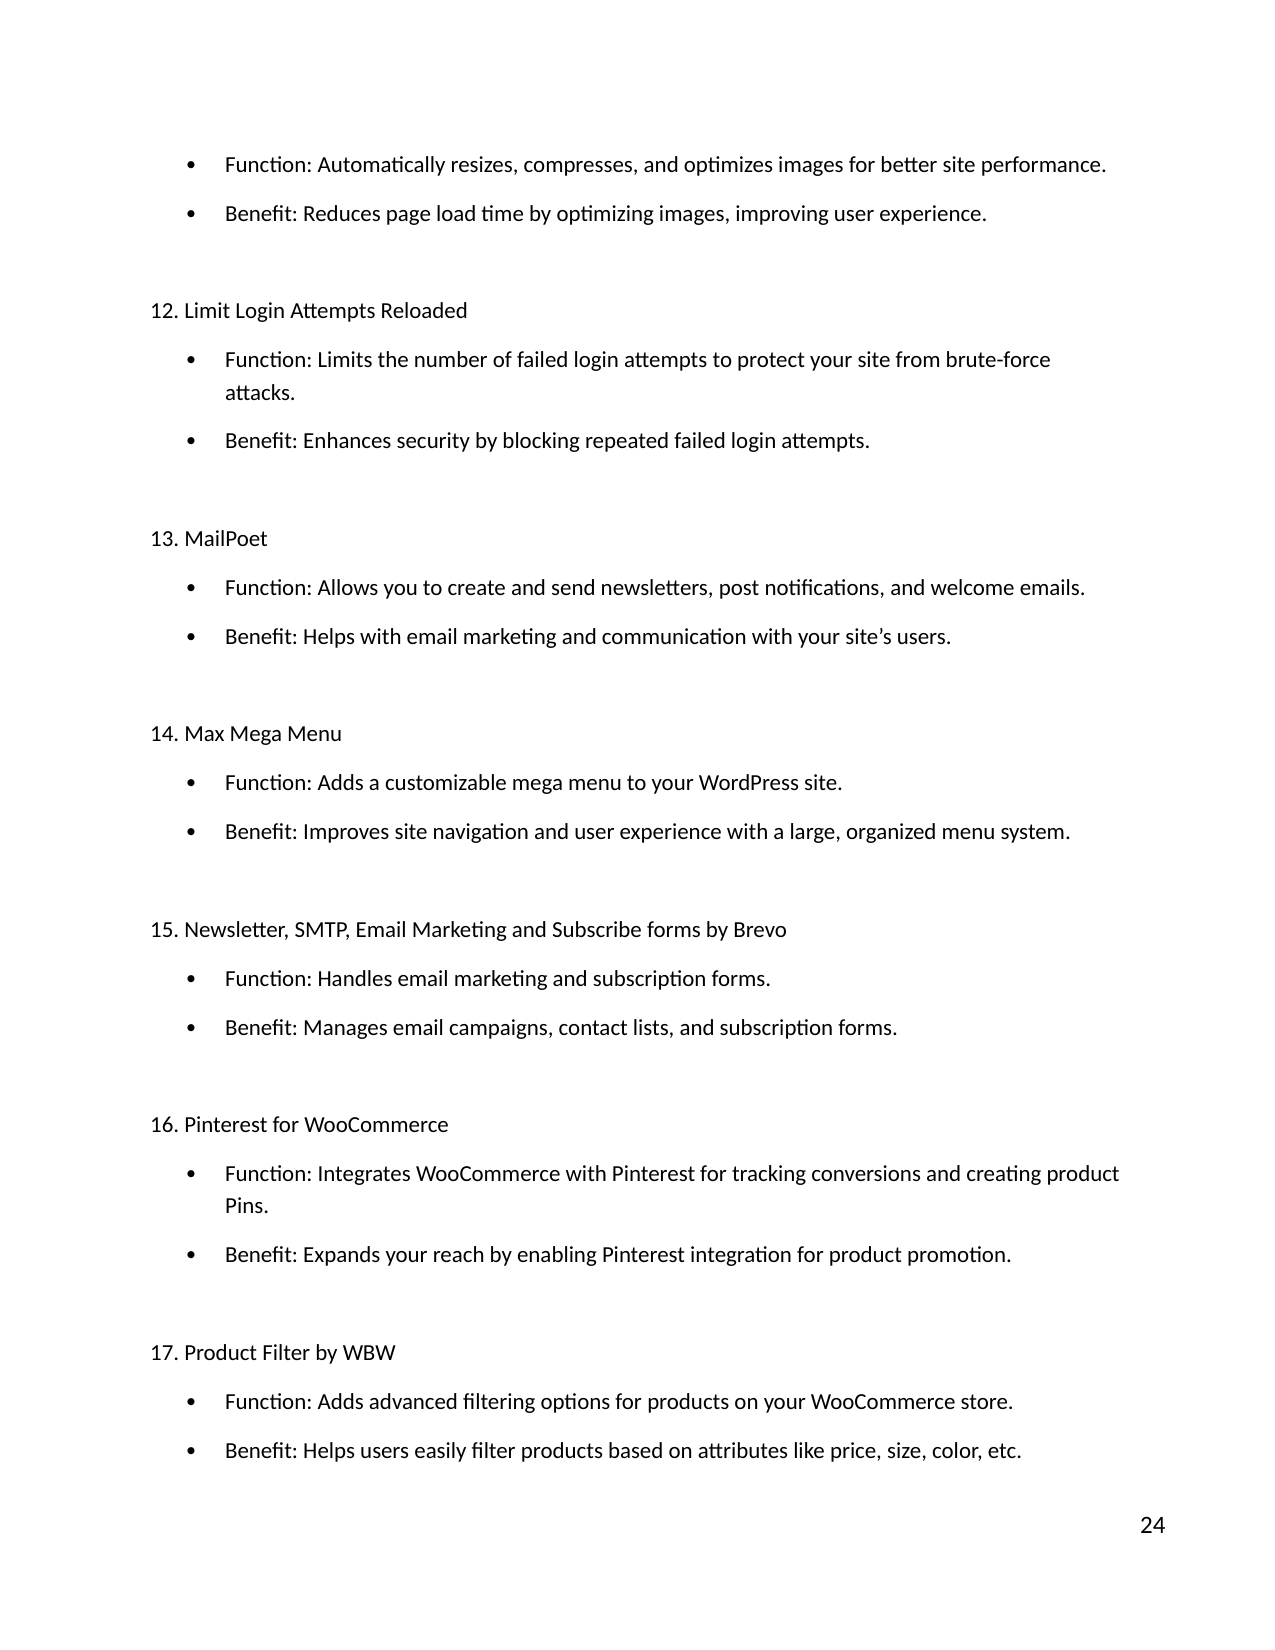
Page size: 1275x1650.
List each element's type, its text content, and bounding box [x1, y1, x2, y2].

text 15. Newsletter, SMTP, Email Marketing and Subscribe forms by Brevo [150, 915, 1125, 943]
text 16. Pinterest for WooCommerce [150, 1110, 1125, 1138]
list Benefit: Expands your reach by enabling Pinterest integration for product promotion. [187, 1240, 1125, 1268]
list Function: Adds a customizable mega menu to your WordPress site. [187, 768, 1125, 796]
text 17. Product Filter by WBW [150, 1338, 1125, 1366]
text 12. Limit Login Attempts Reloaded [150, 297, 1125, 324]
list Benefit: Helps users easily filter products based on attributes like price, size, color, etc. [187, 1436, 1125, 1464]
list Benefit: Enhances security by blocking repeated failed login attempts. [187, 426, 1125, 454]
list Function: Limits the number of failed login attempts to protect your site from brute-force attacks. [187, 345, 1125, 406]
list Function: Integrates WooCommerce with Pinterest for tracking conversions and creating product Pins. [187, 1159, 1125, 1219]
text 13. MailPoet [150, 524, 1125, 552]
list Benefit: Reduces page load time by optimizing images, improving user experience. [187, 199, 1125, 227]
text 14. Max Mega Menu [150, 719, 1125, 748]
list Function: Allows you to create and send newsletters, post notifications, and welcome emails. [187, 573, 1125, 601]
list Function: Automatically resizes, compresses, and optimizes images for better site performance. [187, 150, 1125, 178]
list Function: Handles email marketing and subscription forms. [187, 964, 1125, 992]
list Benefit: Manages email campaigns, contact lists, and subscription forms. [187, 1013, 1125, 1041]
list Function: Adds advanced filtering options for products on your WooCommerce store. [187, 1387, 1125, 1415]
list Benefit: Improves site navigation and user experience with a large, organized menu system. [187, 817, 1125, 845]
list Benefit: Helps with email marketing and communication with your site’s users. [187, 622, 1125, 650]
